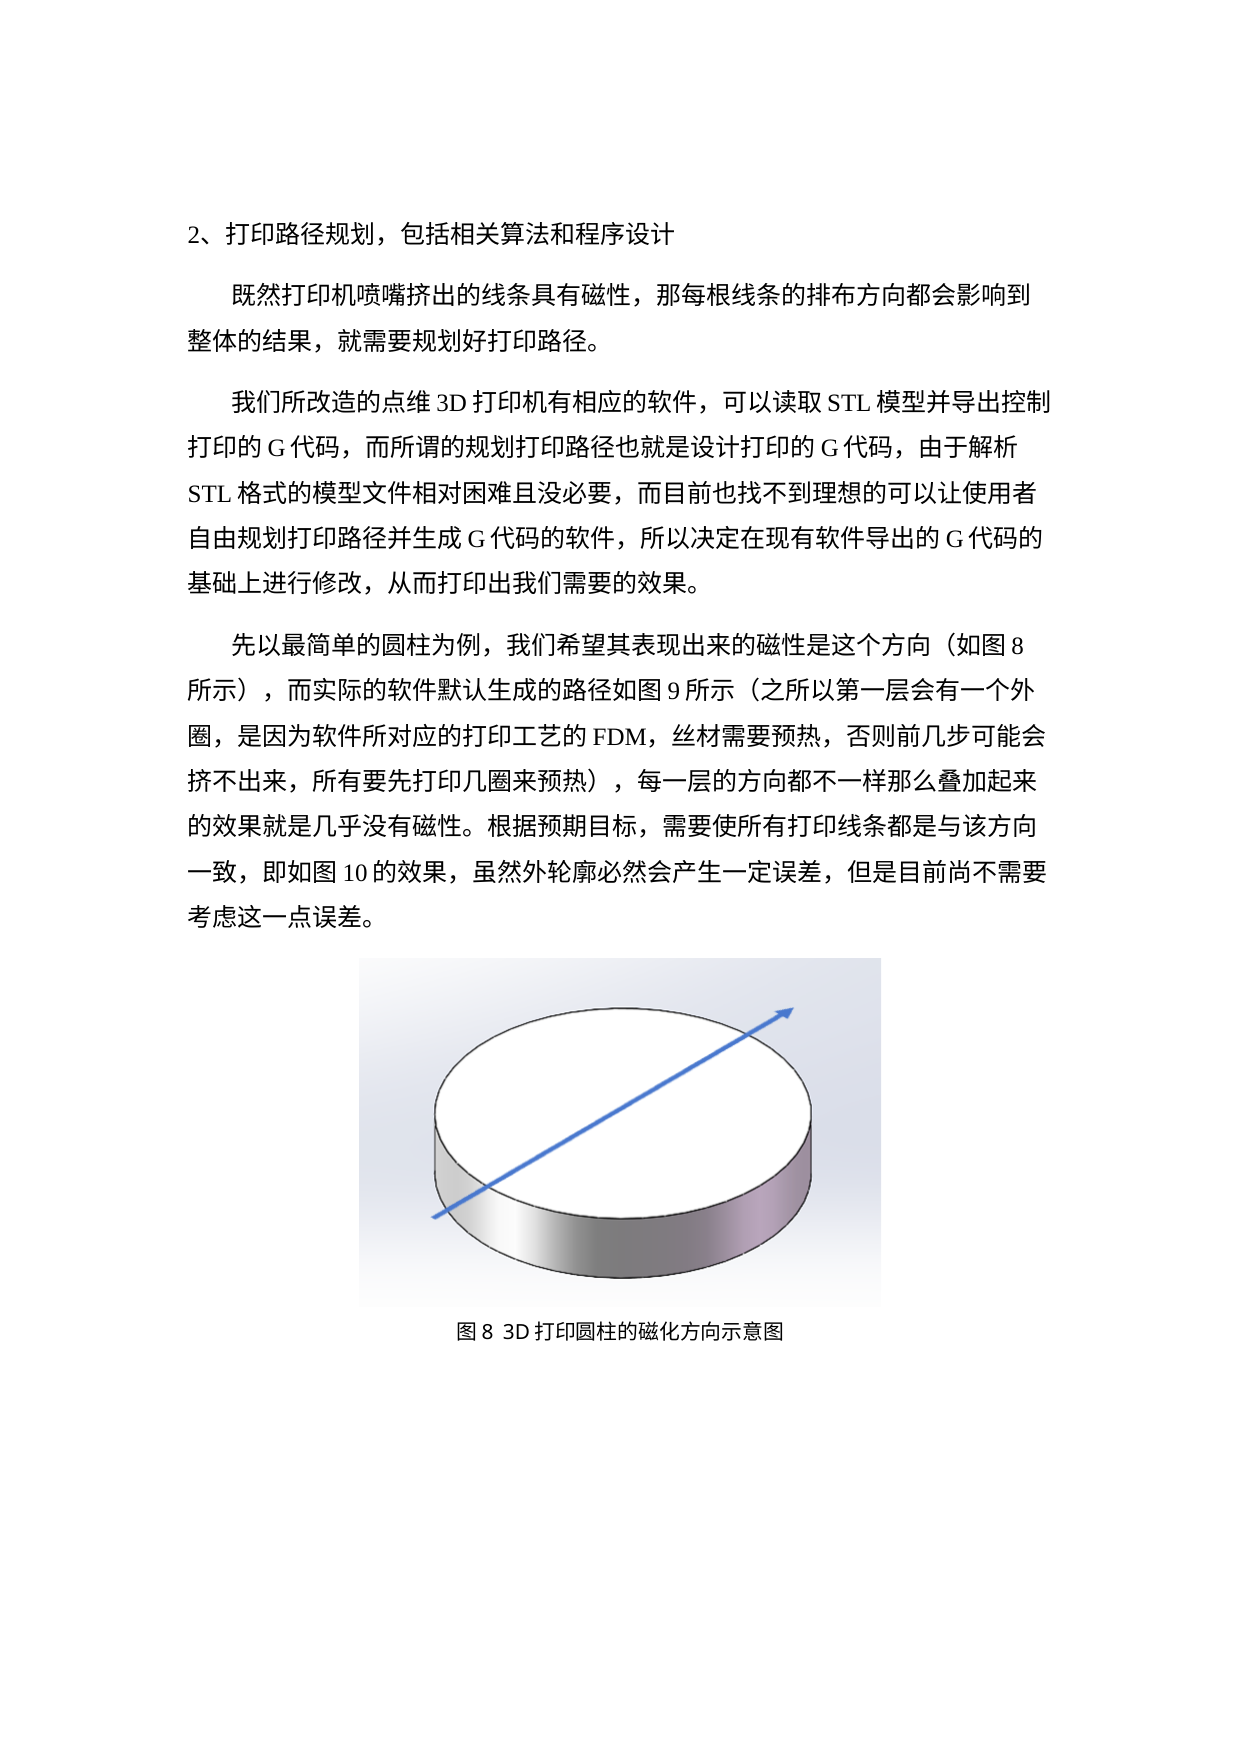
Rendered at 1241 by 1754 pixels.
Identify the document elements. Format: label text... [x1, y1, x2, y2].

text 先以最简单的圆柱为例，我们希望其表现出来的磁性是这个方向（如图8所示），而实际的软件默认生成的路径如图9所示（之所以第一层会有一个外圈，是因为软件所对应的打印工艺的FDM，丝材需要预热，否则前几步可能会挤不出来，所有要先打印几圈来预热），每一层的方向都不一样那么叠加起来的效果就是几乎没有磁性。根据预期目标，需要使所有打印线条都是与该方向一致，即如图10的效果，虽然外轮廓必然会产生一定误差，但是目前尚不需要考虑这一点误差。 [187, 625, 1053, 933]
text 图8 3D打印圆柱的磁化方向示意图 [187, 1314, 1053, 1347]
picture [359, 958, 882, 1307]
text 2、打印路径规划，包括相关算法和程序设计 [187, 214, 1053, 250]
text 我们所改造的点维3D打印机有相应的软件，可以读取STL模型并导出控制打印的G代码，而所谓的规划打印路径也就是设计打印的G代码，由于解析STL格式的模型文件相对困难且没必要，而目前也找不到理想的可以让使用者自由规划打印路径并生成G代码的软件，所以决定在现有软件导出的G代码的基础上进行修改，从而打印出我们需要的效果。 [187, 383, 1053, 600]
text 既然打印机喷嘴挤出的线条具有磁性，那每根线条的排布方向都会影响到整体的结果，就需要规划好打印路径。 [187, 276, 1053, 357]
